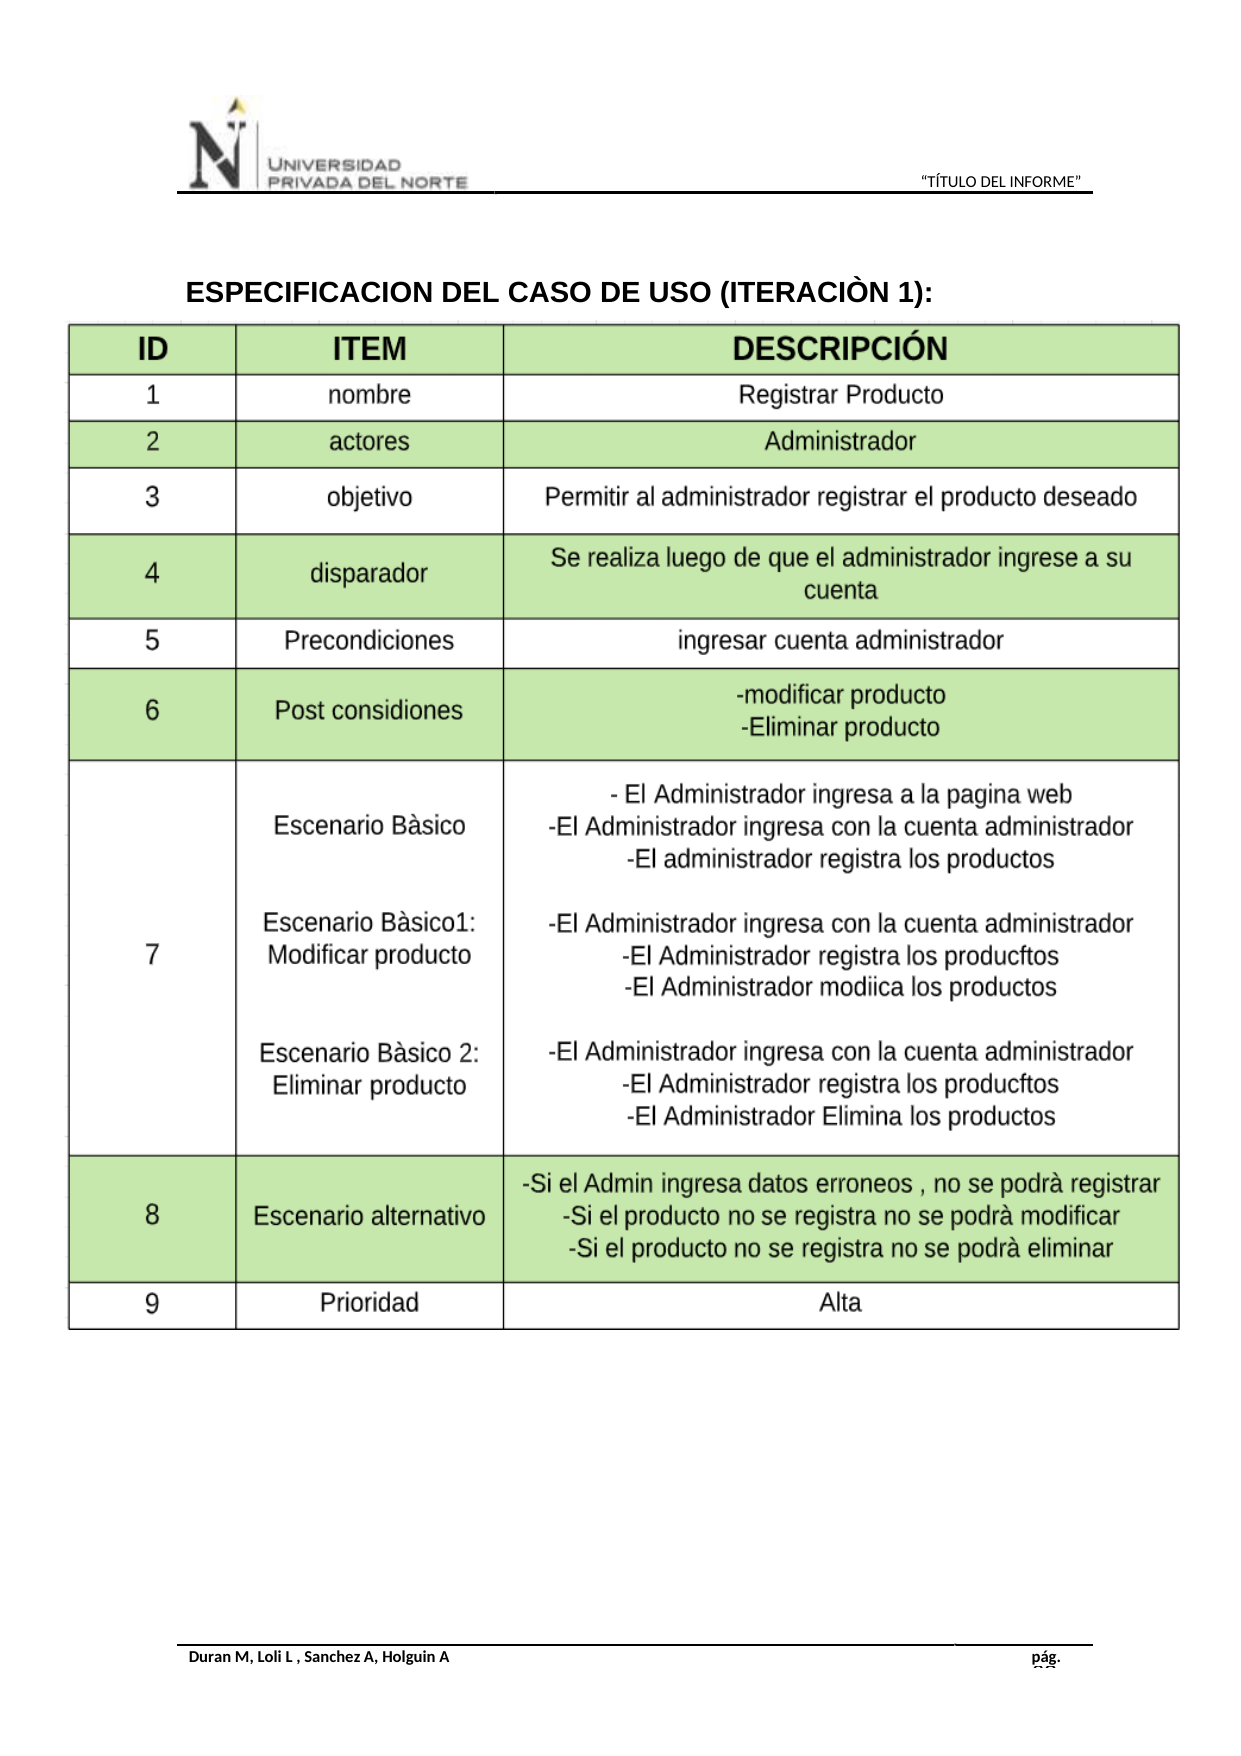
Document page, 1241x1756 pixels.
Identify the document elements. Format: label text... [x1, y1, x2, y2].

subtitle ESPECIFICACION DEL CASO DE USO (ITERACIÒN 1): [177, 275, 1180, 309]
picture [188, 95, 469, 191]
picture [64, 320, 1181, 1330]
